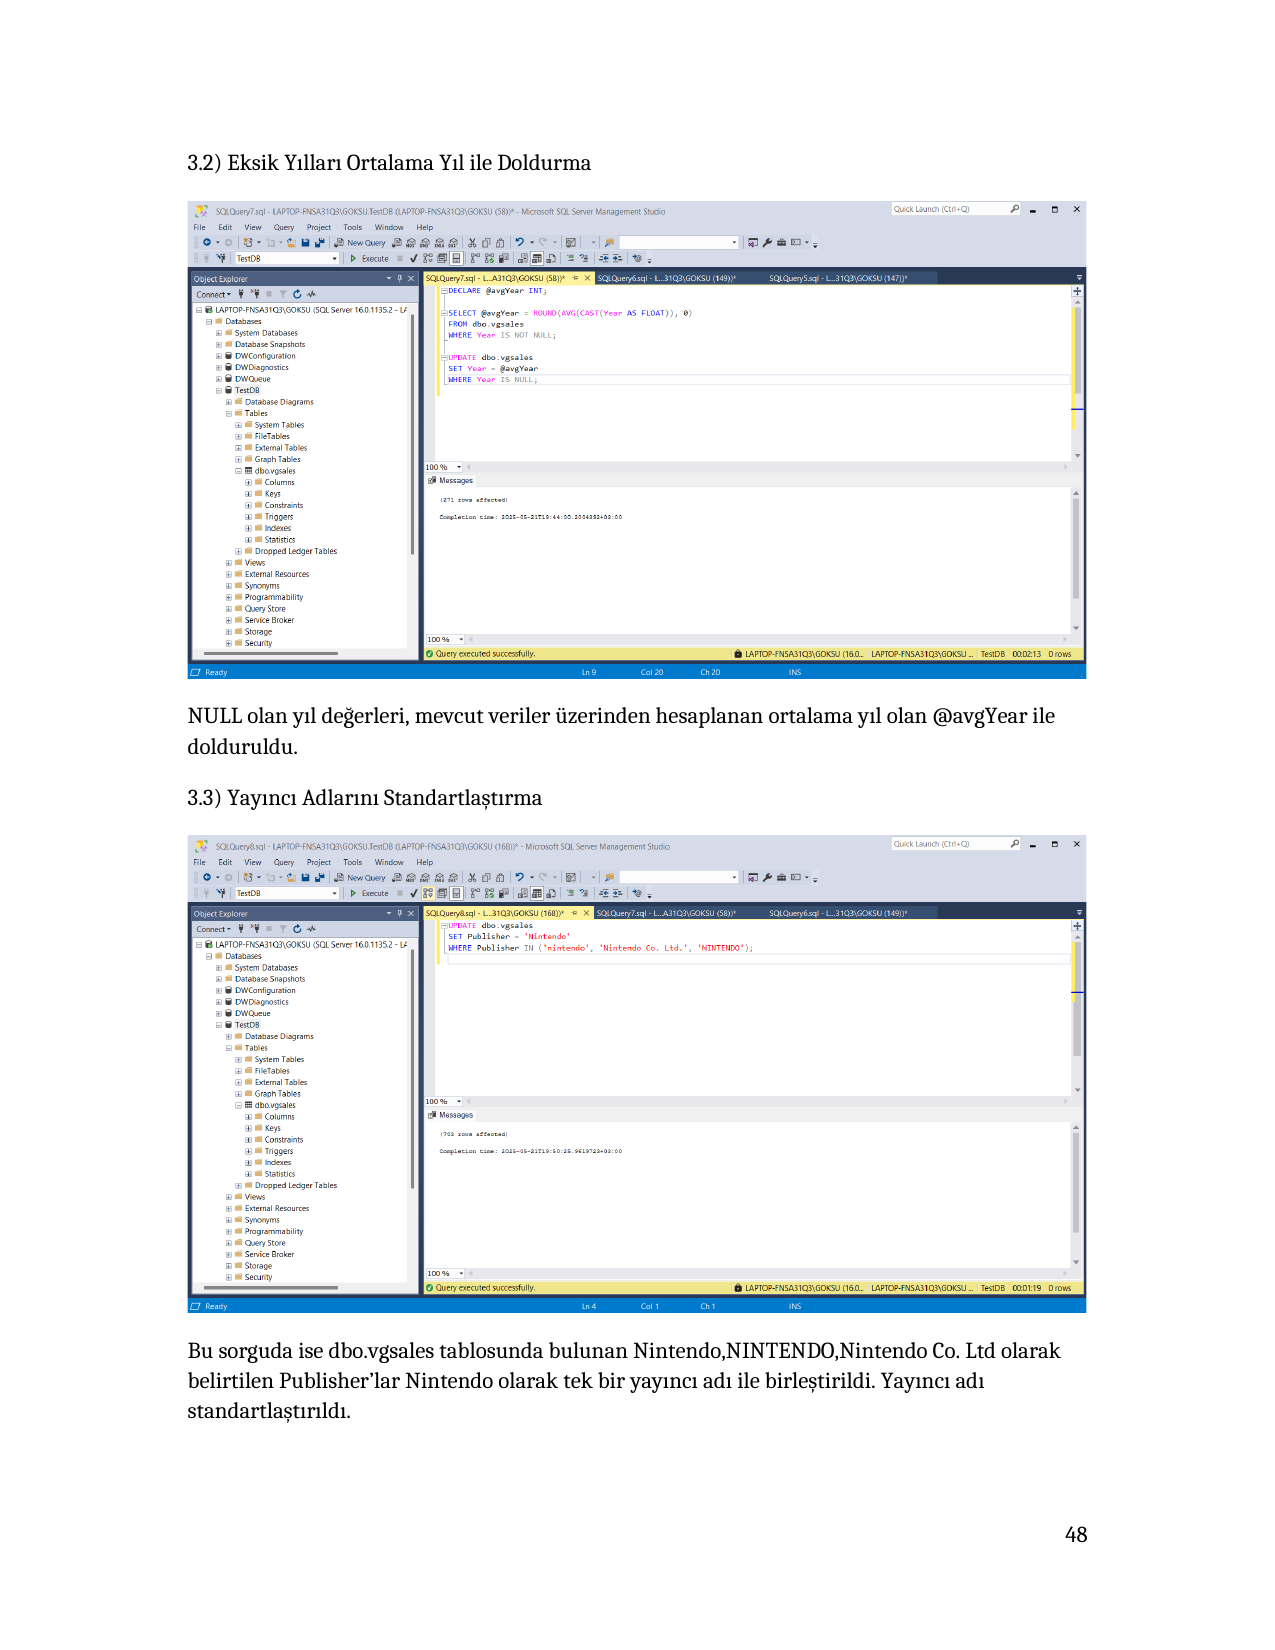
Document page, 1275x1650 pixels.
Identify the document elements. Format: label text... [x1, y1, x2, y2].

text NULL olan yıl değerleri, mevcut veriler üzerinden hesaplanan ortalama yıl olan @avgYear ile dolduruldu. [187, 703, 1087, 760]
picture [187, 201, 1087, 679]
text 3.2) Eksik Yılları Ortalama Yıl ile Doldurma [187, 150, 1087, 176]
text 3.3) Yayıncı Adlarını Standartlaştırma [187, 784, 1087, 811]
text Bu sorguda ise dbo.vgsales tablosunda bulunan Nintendo,NINTENDO,Nintendo Co. Ltd olarak belirtilen Publisher’lar Nintendo olarak tek bir yayıncı adı ile birleştirildi. Yayıncı adı standartlaştırıldı. [187, 1338, 1087, 1424]
picture [187, 835, 1087, 1313]
